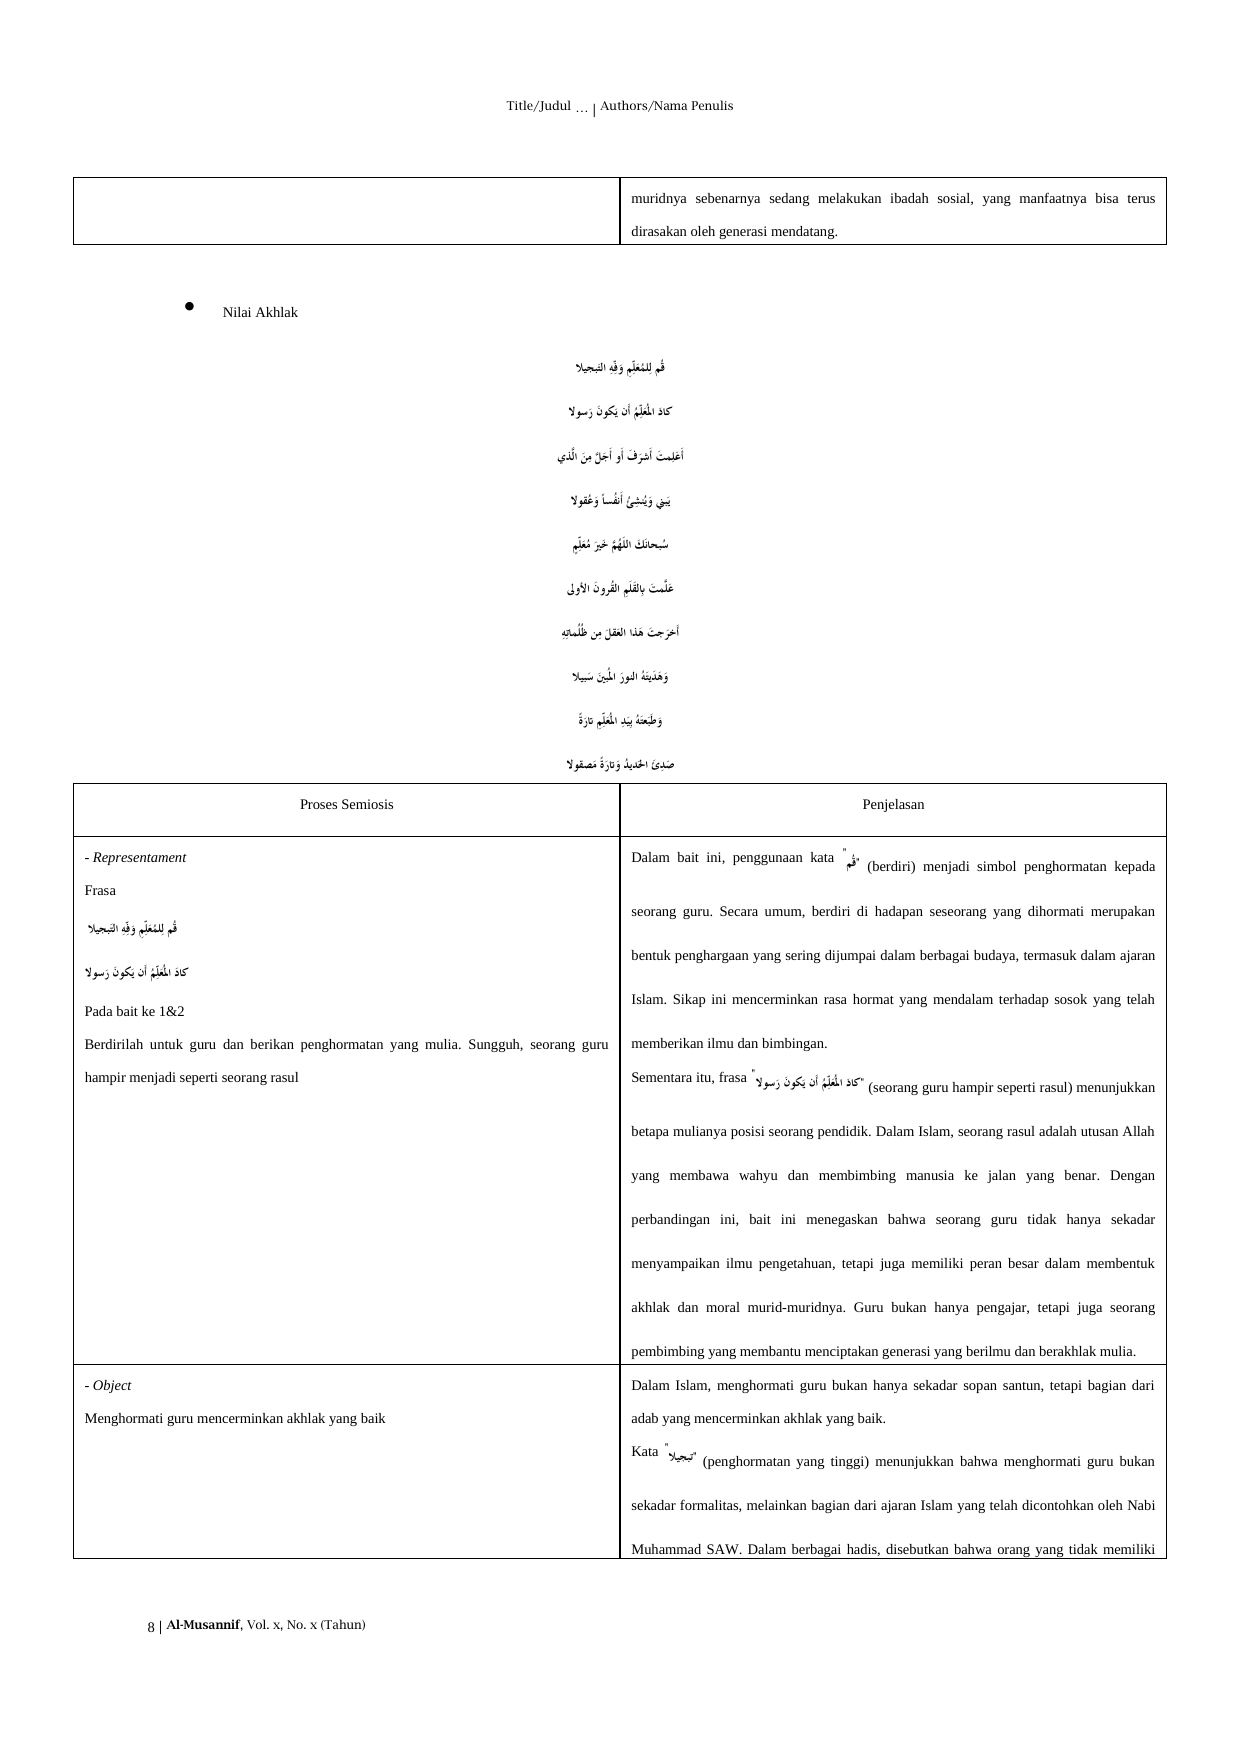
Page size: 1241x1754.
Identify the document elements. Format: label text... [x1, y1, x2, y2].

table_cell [621, 1365, 1166, 1557]
table_cell - Representament Frasa قُم لِلمُعَلِّمِ وَفِّهِ التَبجيلا كادَ المُعَلِّمُ أَن يَكونَ رَسولا Pada bait ke 1&2 Berdirilah untuk guru dan berikan penghormatan yang mulia. Sungguh, seorang guru hampir menjadi seperti seorang rasul [74, 837, 619, 1364]
text قُم لِلمُعَلِّمِ وَفِّهِ التَبجيلا [147, 342, 1092, 380]
text سُبحانَكَ اللَهُمَّ خَيرَ مُعَلِّمٍ [147, 518, 1092, 557]
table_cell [74, 1365, 619, 1557]
text عَلَّمتَ بِالقَلَمِ القُرونَ الأولى [147, 562, 1092, 601]
list Nilai Akhlak [185, 292, 1092, 321]
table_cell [621, 178, 1166, 244]
text صَدِئَ الحَديدُ وَتارَةً مَصقولا [147, 738, 1092, 777]
text أَعَلِمتَ أَشرَفَ أَو أَجَلَّ مِنَ الَّذي [147, 430, 1092, 468]
text يَبني وَيُنشِئُ أَنفُساً وَعُقولا [147, 474, 1092, 512]
table_cell Dalam bait ini, penggunaan kata "قُم" (berdiri) menjadi simbol penghormatan kepada seorang guru. Secara umum, berdiri di hadapan seseorang yang dihormati merupakan bentuk penghargaan yang sering dijumpai dalam berbagai budaya, termasuk dalam ajaran Islam. Sikap ini mencerminkan rasa hormat yang mendalam terhadap sosok yang telah memberikan ilmu dan bimbingan. Sementara itu, frasa "كادَ المُعَلِّمُ أَن يَكونَ رَسولا" (seorang guru hampir seperti rasul) menunjukkan betapa mulianya posisi seorang pendidik. Dalam Islam, seorang rasul adalah utusan Allah yang membawa wahyu dan membimbing manusia ke jalan yang benar. Dengan perbandingan ini, bait ini menegaskan bahwa seorang guru tidak hanya sekadar menyampaikan ilmu pengetahuan, tetapi juga memiliki peran besar dalam membentuk akhlak dan moral murid-muridnya. Guru bukan hanya pengajar, tetapi juga seorang pembimbing yang membantu menciptakan generasi yang berilmu dan berakhlak mulia. [621, 837, 1166, 1364]
text كادَ المُعَلِّمُ أَن يَكونَ رَسولا [147, 386, 1092, 424]
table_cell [74, 178, 619, 244]
text وَطَبَعتَهُ بِيَدِ المُعَلِّمِ تارَةً [147, 694, 1092, 733]
table_header Penjelasan [621, 784, 1166, 836]
text أَخرَجتَ هَذا العَقلَ مِن ظُلُماتِهِ [147, 606, 1092, 645]
text وَهَدَيتَهُ النورَ المُبينَ سَبيلا [147, 650, 1092, 689]
table_header Proses Semiosis [74, 784, 619, 836]
